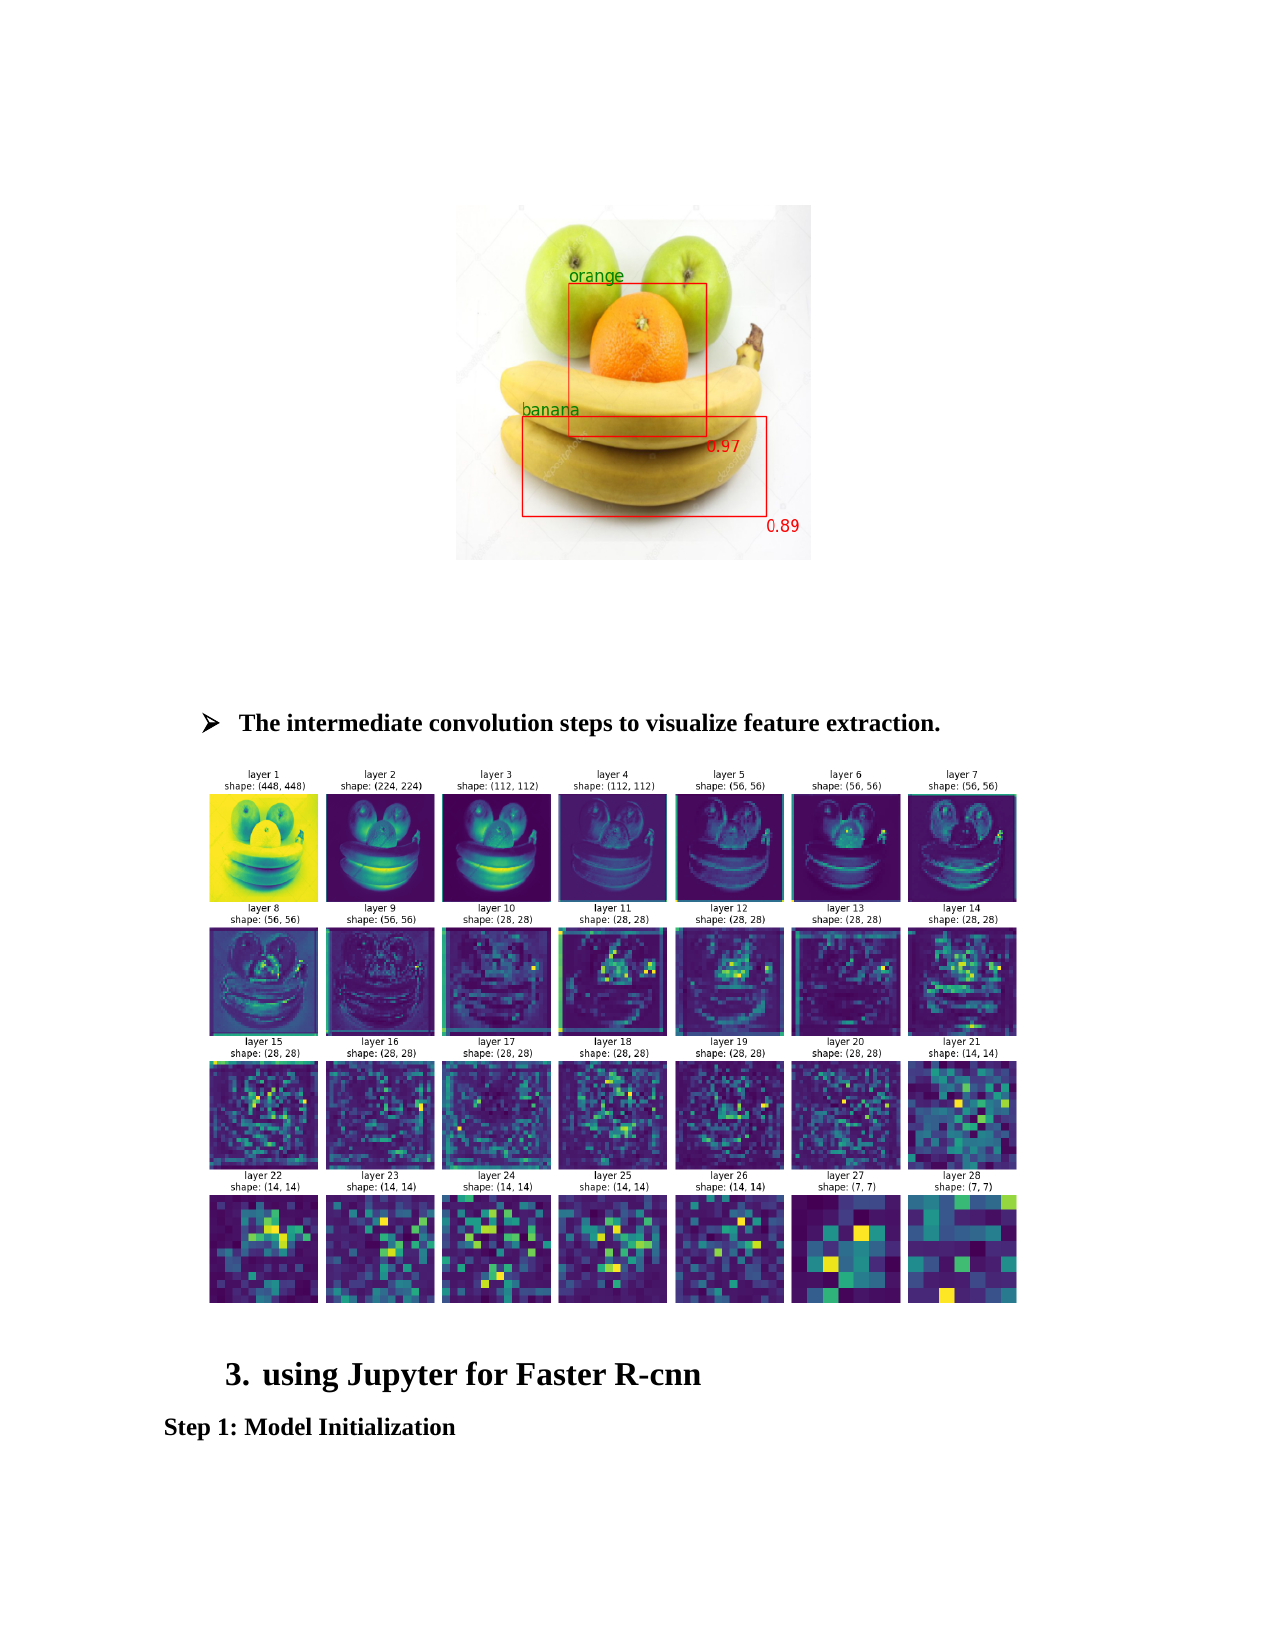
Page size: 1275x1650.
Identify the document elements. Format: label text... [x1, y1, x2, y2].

picture [201, 766, 1024, 1315]
list The intermediate convolution steps to visualize feature extraction. [201, 708, 1087, 737]
subtitle using Jupyter for Faster R-cnn [225, 1354, 1087, 1392]
picture [319, 150, 932, 610]
text Step 1: Model Initialization [163, 1412, 1087, 1440]
